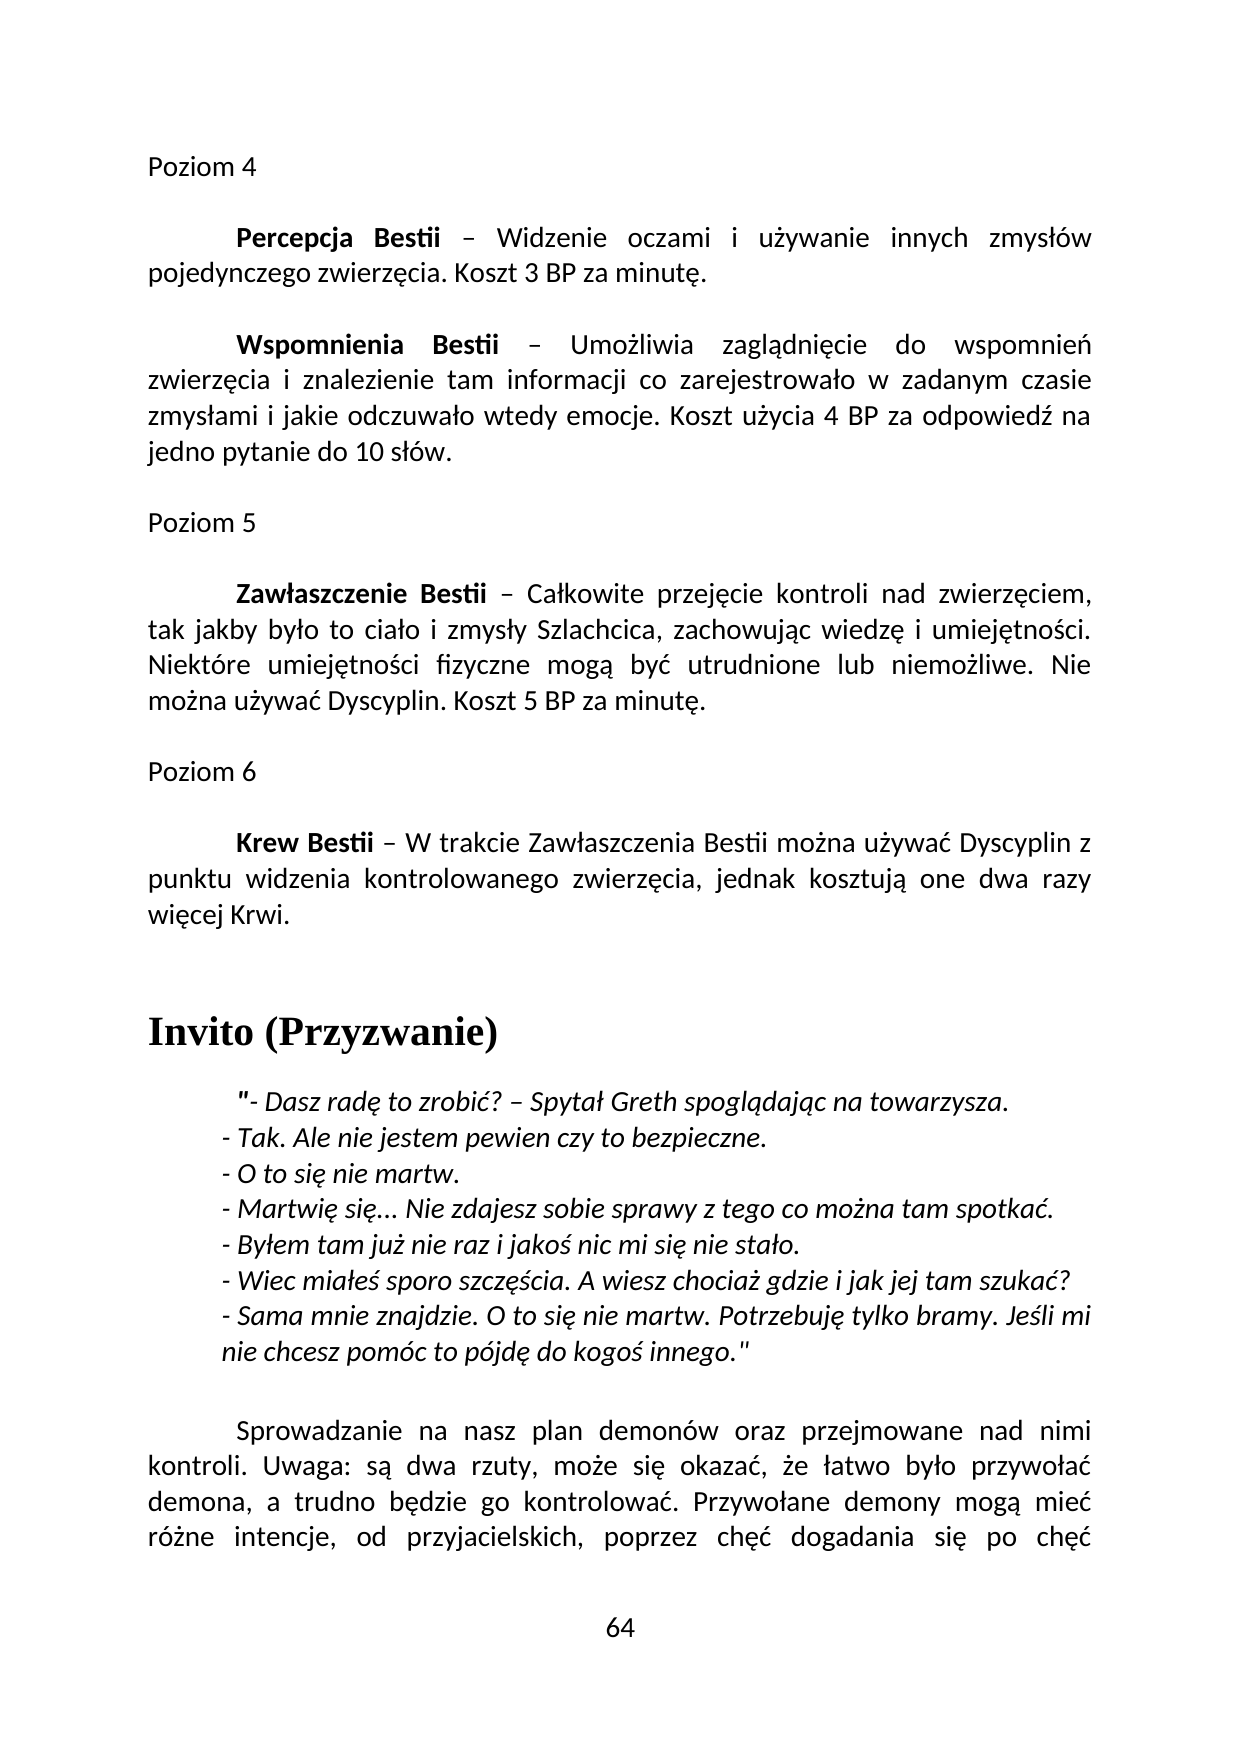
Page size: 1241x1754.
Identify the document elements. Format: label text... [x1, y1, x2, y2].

text Poziom 4 [148, 148, 1093, 183]
text - Martwię się... Nie zdajesz sobie sprawy z tego co można tam spotkać. [221, 1190, 1093, 1226]
text - Wiec miałeś sporo szczęścia. A wiesz chociaż gdzie i jak jej tam szukać? [221, 1262, 1093, 1297]
text - Sama mnie znajdzie. O to się nie martw. Potrzebuję tylko bramy. Jeśli mi nie chcesz pomóc to pójdę do kogoś innego." [221, 1297, 1093, 1368]
text Zawłaszczenie Bestii – Całkowite przejęcie kontroli nad zwierzęciem, tak jakby było to ciało i zmysły Szlachcica, zachowując wiedzę i umiejętności. Niektóre umiejętności fizyczne mogą być utrudnione lub niemożliwe. Nie można używać Dyscyplin. Koszt 5 BP za minutę. [148, 575, 1093, 718]
text Krew Bestii – W trakcie Zawłaszczenia Bestii można używać Dyscyplin z punktu widzenia kontrolowanego zwierzęcia, jednak kosztują one dwa razy więcej Krwi. [148, 824, 1093, 931]
text Poziom 6 [148, 753, 1093, 789]
text Percepcja Bestii – Widzenie oczami i używanie innych zmysłów pojedynczego zwierzęcia. Koszt 3 BP za minutę. [148, 219, 1093, 290]
text - Byłem tam już nie raz i jakoś nic mi się nie stało. [221, 1226, 1093, 1262]
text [148, 1412, 1093, 1554]
subtitle Invito (Przyzwanie) [148, 1006, 1093, 1054]
text "- Dasz radę to zrobić? – Spytał Greth spoglądając na towarzysza. [221, 1083, 1093, 1119]
text Poziom 5 [148, 504, 1093, 539]
text - Tak. Ale nie jestem pewien czy to bezpieczne. [221, 1119, 1093, 1155]
text - O to się nie martw. [221, 1155, 1093, 1190]
text Wspomnienia Bestii – Umożliwia zaglądnięcie do wspomnień zwierzęcia i znalezienie tam informacji co zarejestrowało w zadanym czasie zmysłami i jakie odczuwało wtedy emocje. Koszt użycia 4 BP za odpowiedź na jedno pytanie do 10 słów. [148, 326, 1093, 468]
